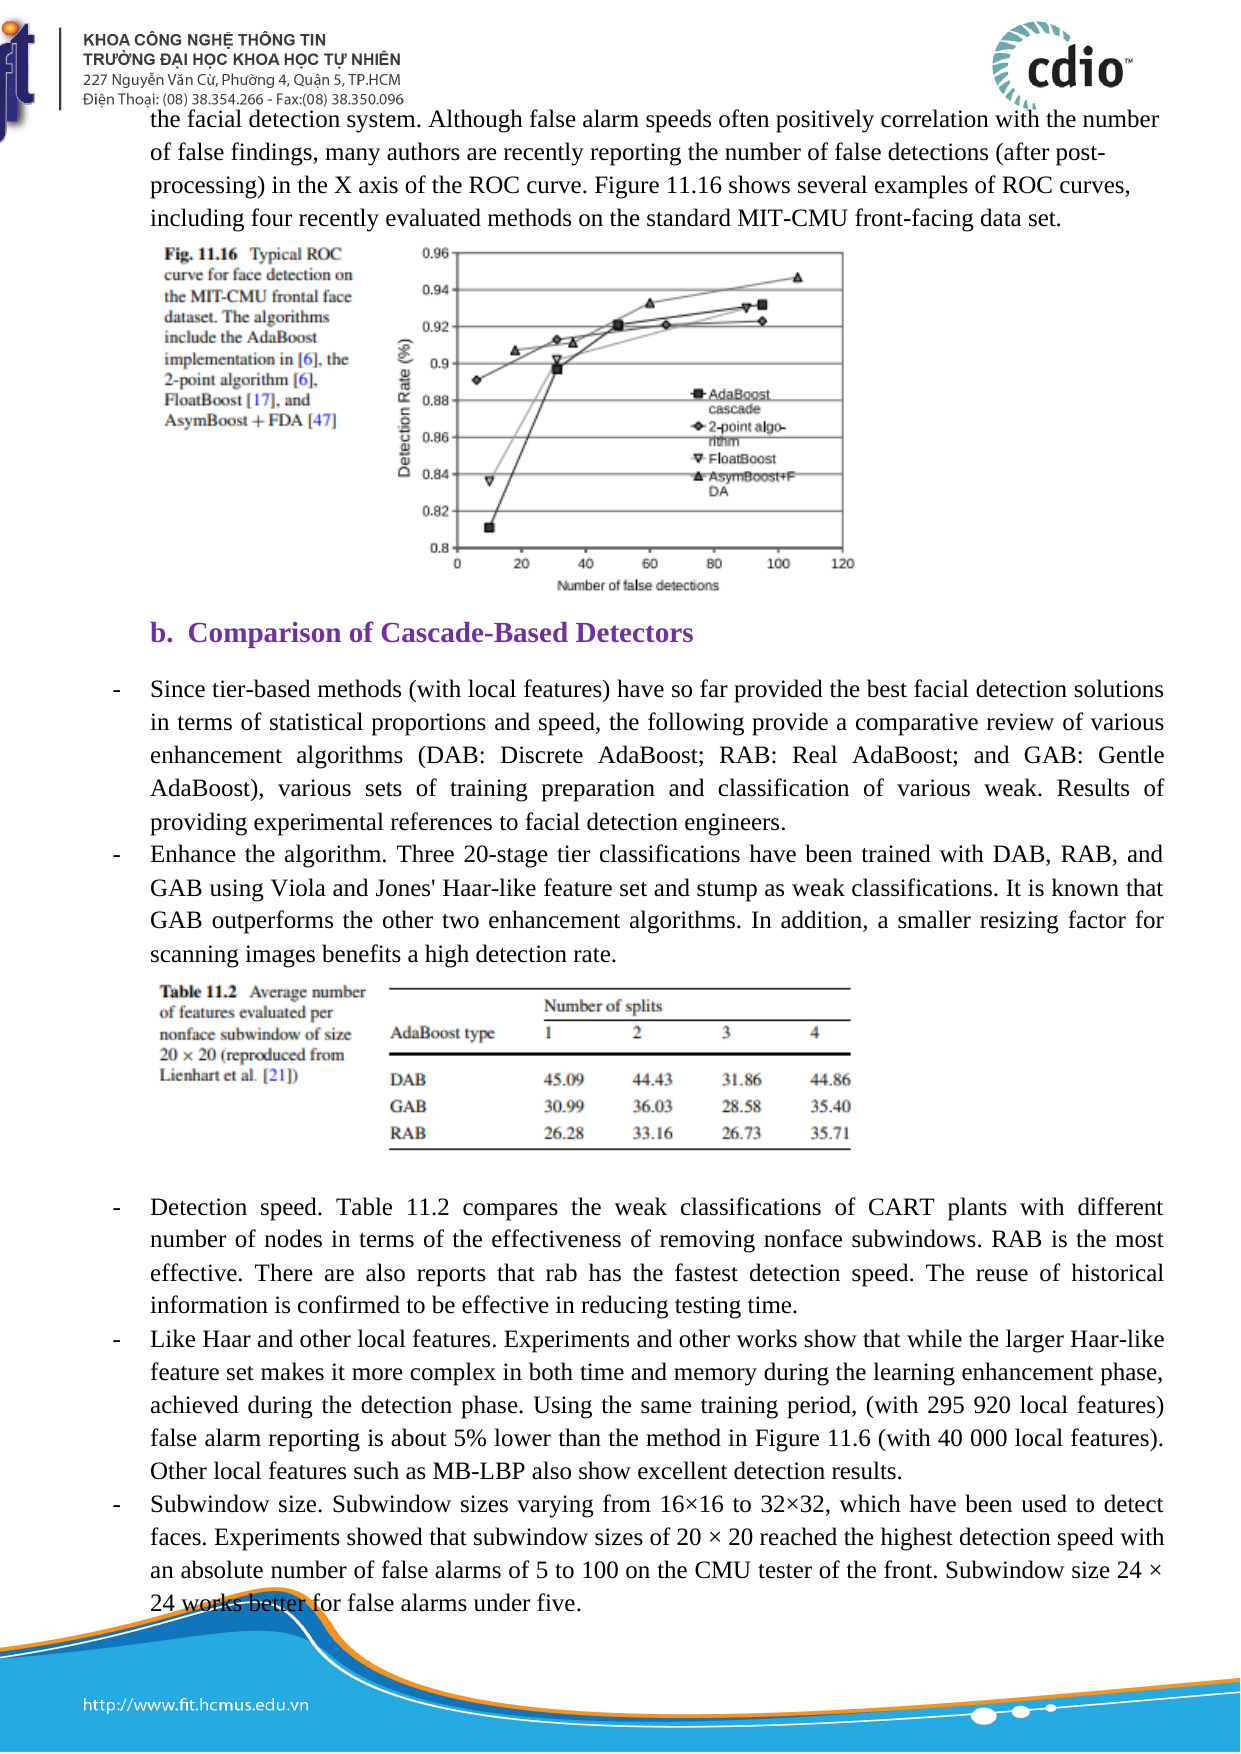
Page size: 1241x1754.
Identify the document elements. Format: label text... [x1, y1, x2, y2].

list Like Haar and other local features. Experiments and other works show that while the larger Haar-like feature set makes it more complex in both time and memory during the learning enhancement phase, achieved during the detection phase. Using the same training period, (with 295 920 local features) false alarm reporting is about 5% lower than the method in Figure 11.6 (with 40 000 local features). Other local features such as MB-LBP also show excellent detection results. [112, 1324, 1165, 1484]
picture [0, 10, 1145, 169]
picture [150, 971, 876, 1188]
list Comparison of Cascade-Based Detectors [150, 615, 1165, 649]
list Enhance the algorithm. Three 20-stage tier classifications have been trained with DAB, RAB, and GAB using Viola and Jones' Haar-like feature set and stump as weak classifications. It is known that GAB outperforms the other two enhancement algorithms. In addition, a smaller resizing factor for scanning images benefits a high detection rate. [112, 839, 1165, 967]
picture [0, 1583, 1241, 1752]
list Subwindow size. Subwindow sizes varying from 16×16 to 32×32, which have been used to detect faces. Experiments showed that subwindow sizes of 20 × 20 reached the highest detection speed with an absolute number of false alarms of 5 to 100 on the CMU tester of the front. Subwindow size 24 × 24 works better for false alarms under five. [112, 1489, 1165, 1617]
list Detection speed. Table 11.2 compares the weak classifications of CART plants with different number of nodes in terms of the effectiveness of removing nonface subwindows. RAB is the most effective. There are also reports that rab has the fastest detection speed. The reuse of historical information is confirmed to be effective in reducing testing time. [112, 1192, 1165, 1319]
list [112, 104, 1165, 232]
list Since tier-based methods (with local features) have so far provided the best facial detection solutions in terms of statistical proportions and speed, the following provide a comparative review of various enhancement algorithms (DAB: Discrete AdaBoost; RAB: Real AdaBoost; and GAB: Gentle AdaBoost), various sets of training preparation and classification of various weak. Results of providing experimental references to facial detection engineers. [112, 674, 1165, 835]
picture [150, 235, 872, 611]
